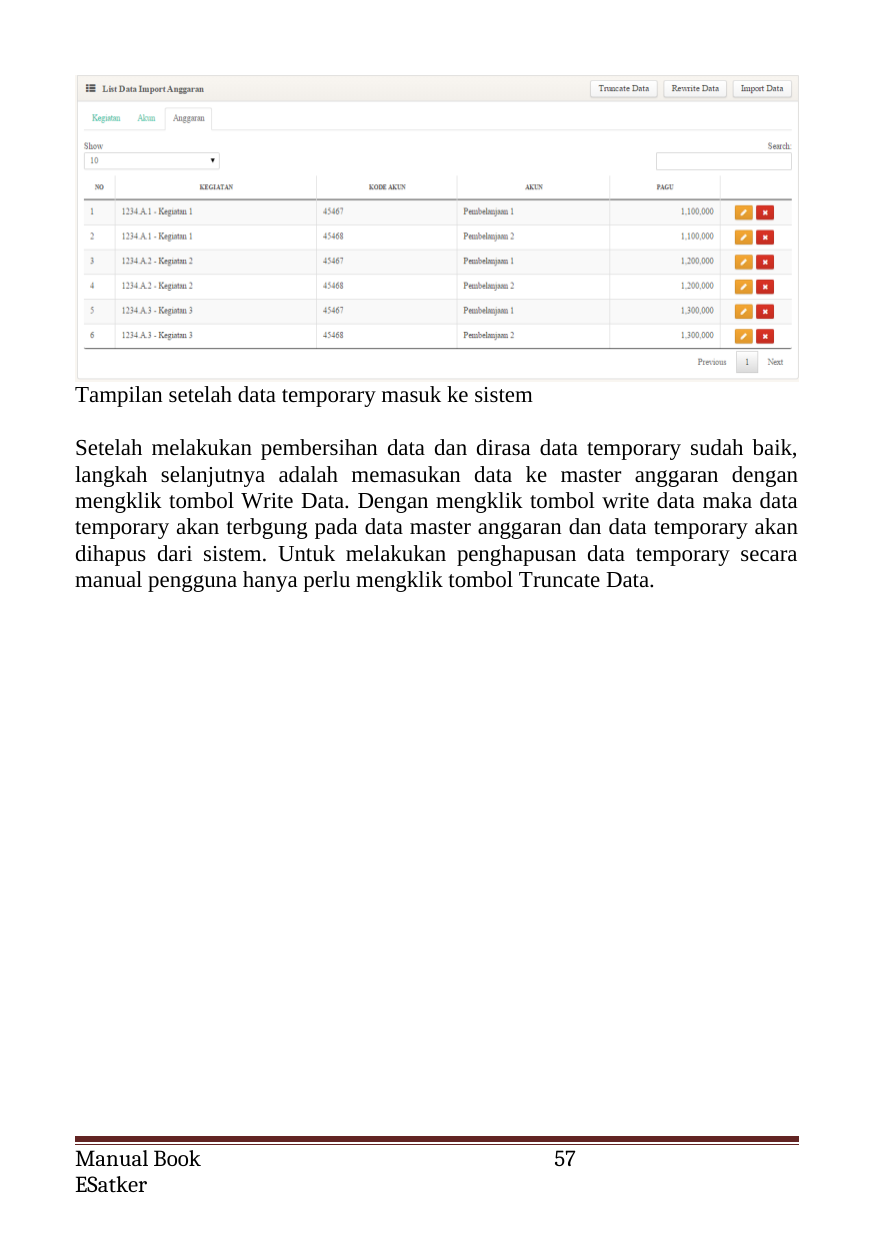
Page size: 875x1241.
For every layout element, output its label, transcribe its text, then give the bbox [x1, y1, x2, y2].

list Tampilan setelah data temporary masuk ke sistem [75, 382, 799, 408]
list Setelah melakukan pembersihan data dan dirasa data temporary sudah baik, langkah selanjutnya adalah memasukan data ke master anggaran dengan mengklik tombol Write Data. Dengan mengklik tombol write data maka data temporary akan terbgung pada data master anggaran dan data temporary akan dihapus dari sistem. Untuk melakukan penghapusan data temporary secara manual pengguna hanya perlu mengklik tombol Truncate Data. [75, 434, 799, 592]
picture [75, 75, 799, 382]
